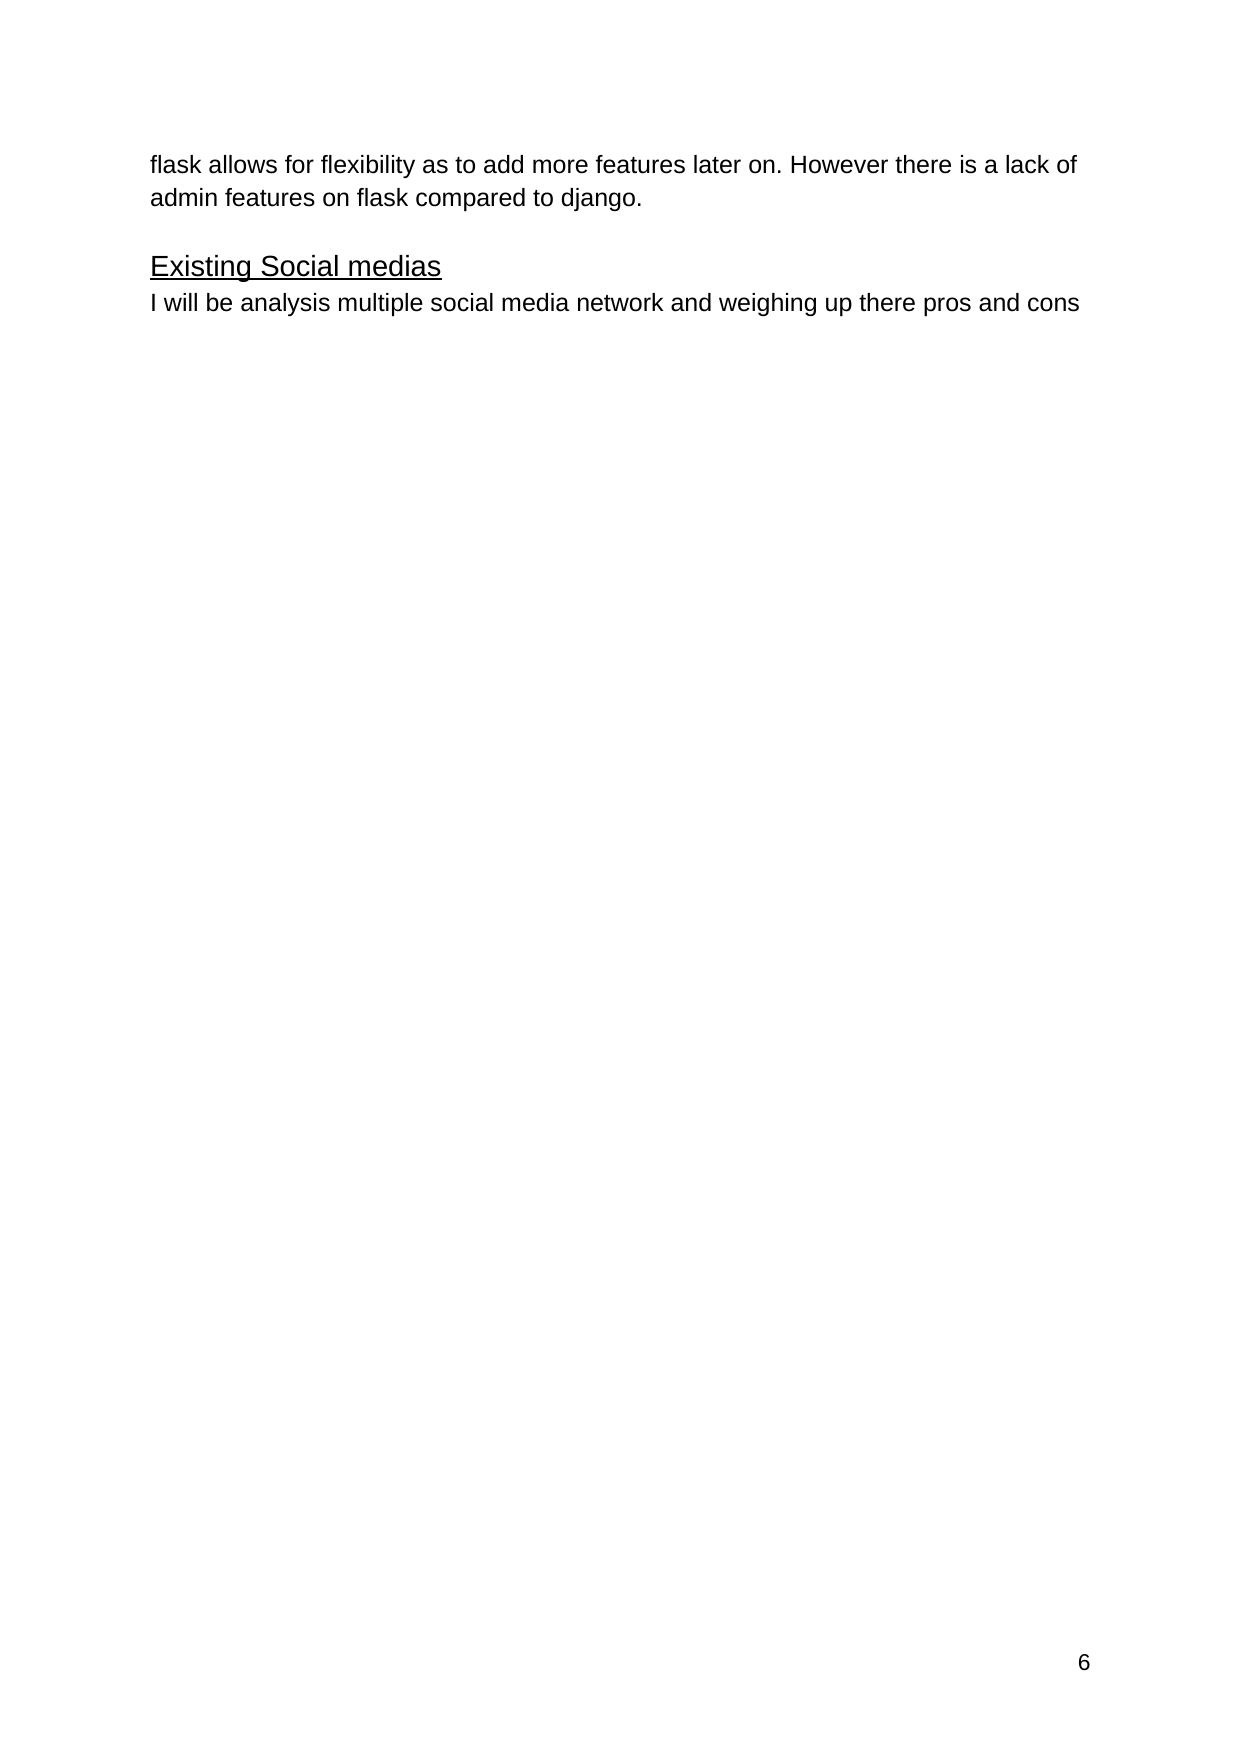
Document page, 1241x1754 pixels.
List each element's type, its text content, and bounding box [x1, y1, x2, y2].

text Existing Social medias [150, 249, 1090, 283]
text I will be analysis multiple social media network and weighing up there pros and cons [150, 288, 1090, 316]
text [150, 150, 1090, 212]
